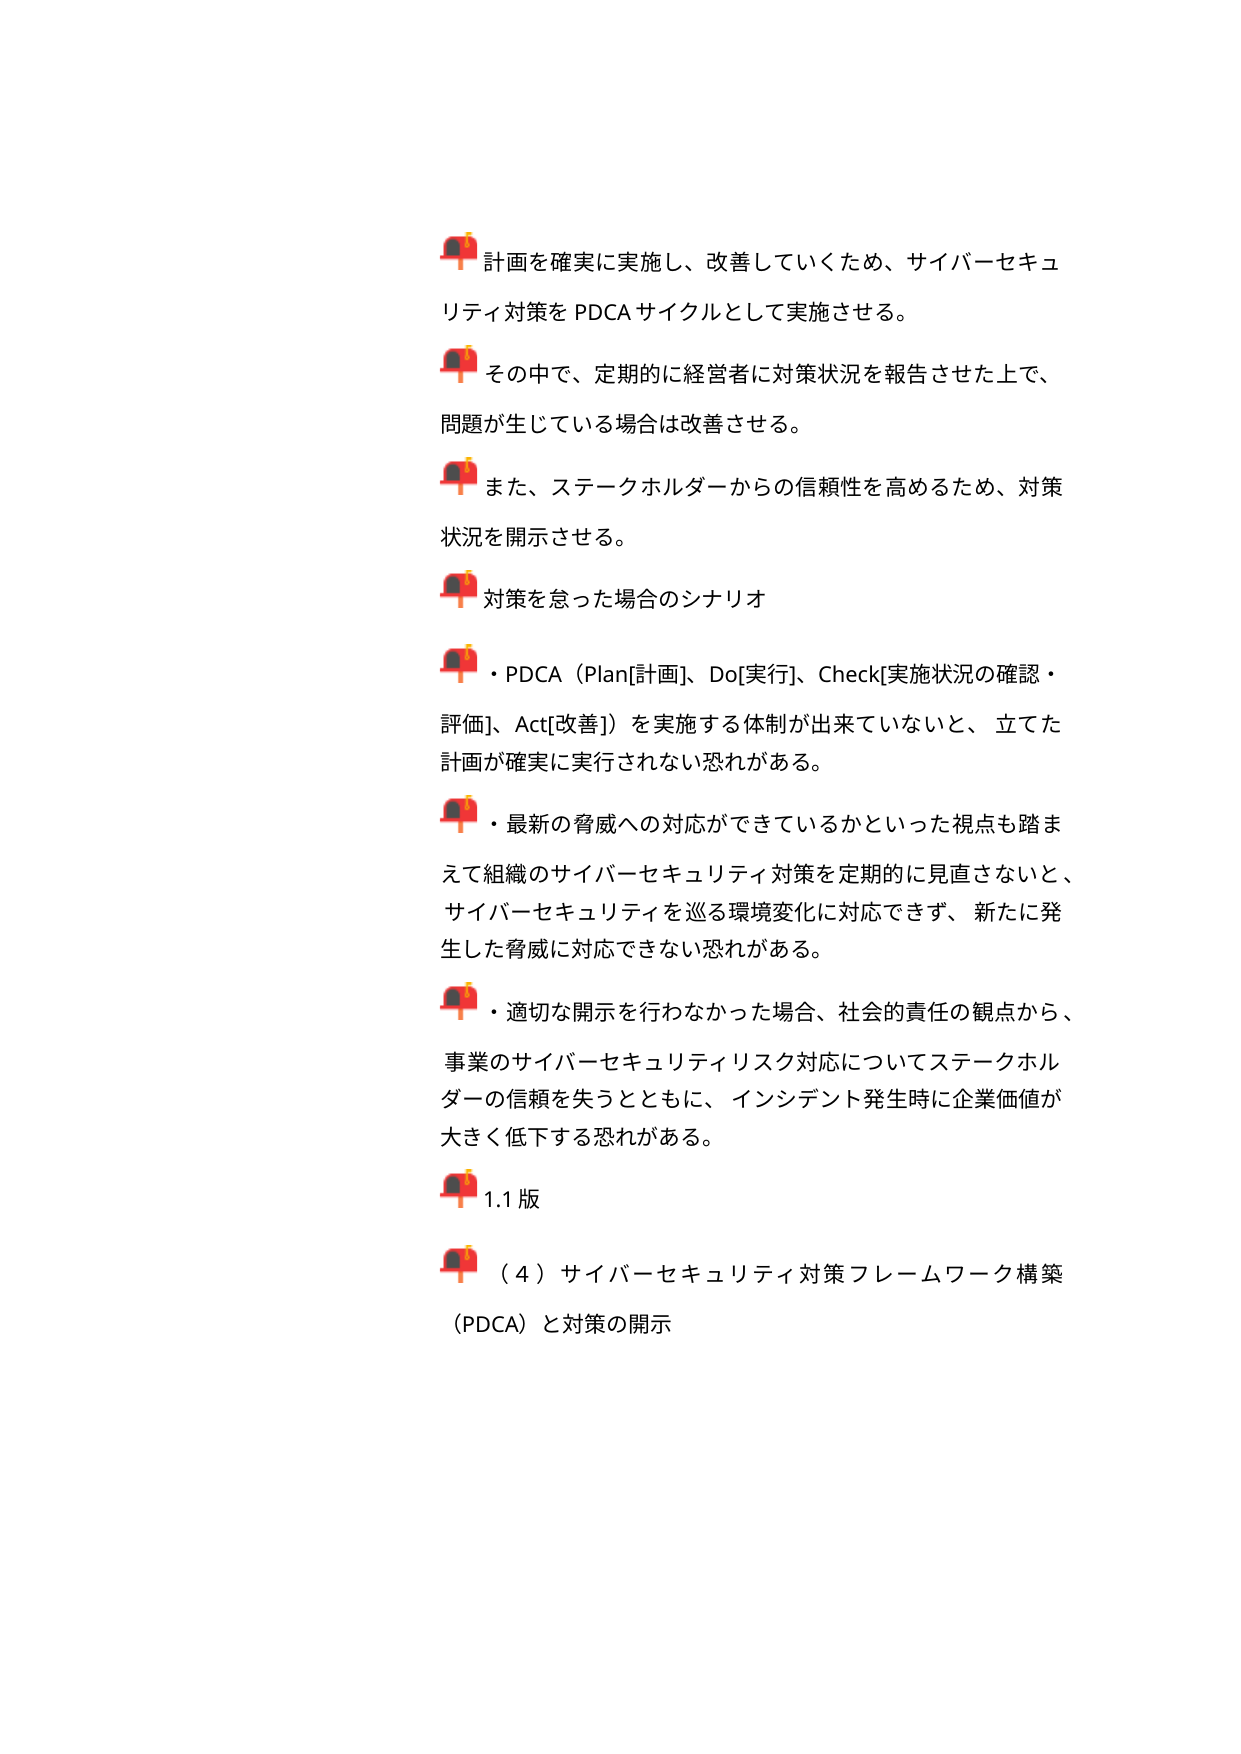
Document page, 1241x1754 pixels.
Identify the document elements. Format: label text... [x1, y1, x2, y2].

picture [439, 982, 478, 1020]
text その中で、定期的に経営者に対策状況を報告させた上で、 問題が生じている場合は改善させる。 [440, 329, 1063, 442]
picture [439, 1169, 478, 1208]
text また、ステークホルダーからの信頼性を高めるため、対策状況を開示させる。 [440, 442, 1063, 554]
text ・PDCA（Plan[計画]、Do[実行]、Check[実施状況の確認・評価]、Act[改善]）を実施する体制が出来ていないと、 立てた計画が確実に実行されない恐れがある。 [440, 629, 1063, 779]
text 計画を確実に実施し、改善していくため、サイバーセキュリティ対策をPDCAサイクルとして実施させる。 [440, 217, 1063, 329]
picture [439, 644, 478, 683]
picture [439, 570, 478, 608]
text 対策を怠った場合のシナリオ [440, 554, 1063, 629]
picture [439, 1245, 478, 1283]
text 1.1版 [440, 1154, 1063, 1229]
text ・最新の脅威への対応ができているかといった視点も踏まえて組織のサイバーセキュリティ対策を定期的に見直さないと、 サイバーセキュリティを巡る環境変化に対応できず、 新たに発生した脅威に対応できない恐れがある。 [440, 779, 1063, 967]
picture [439, 795, 478, 833]
picture [439, 457, 478, 495]
text （４）サイバーセキュリティ対策フレームワーク構築（PDCA）と対策の開示 [440, 1229, 1063, 1342]
text ・適切な開示を行わなかった場合、社会的責任の観点から、 事業のサイバーセキュリティリスク対応についてステークホルダーの信頼を失うとともに、 インシデント発生時に企業価値が大きく低下する恐れがある。 [440, 967, 1063, 1154]
picture [439, 232, 478, 270]
picture [439, 345, 478, 383]
